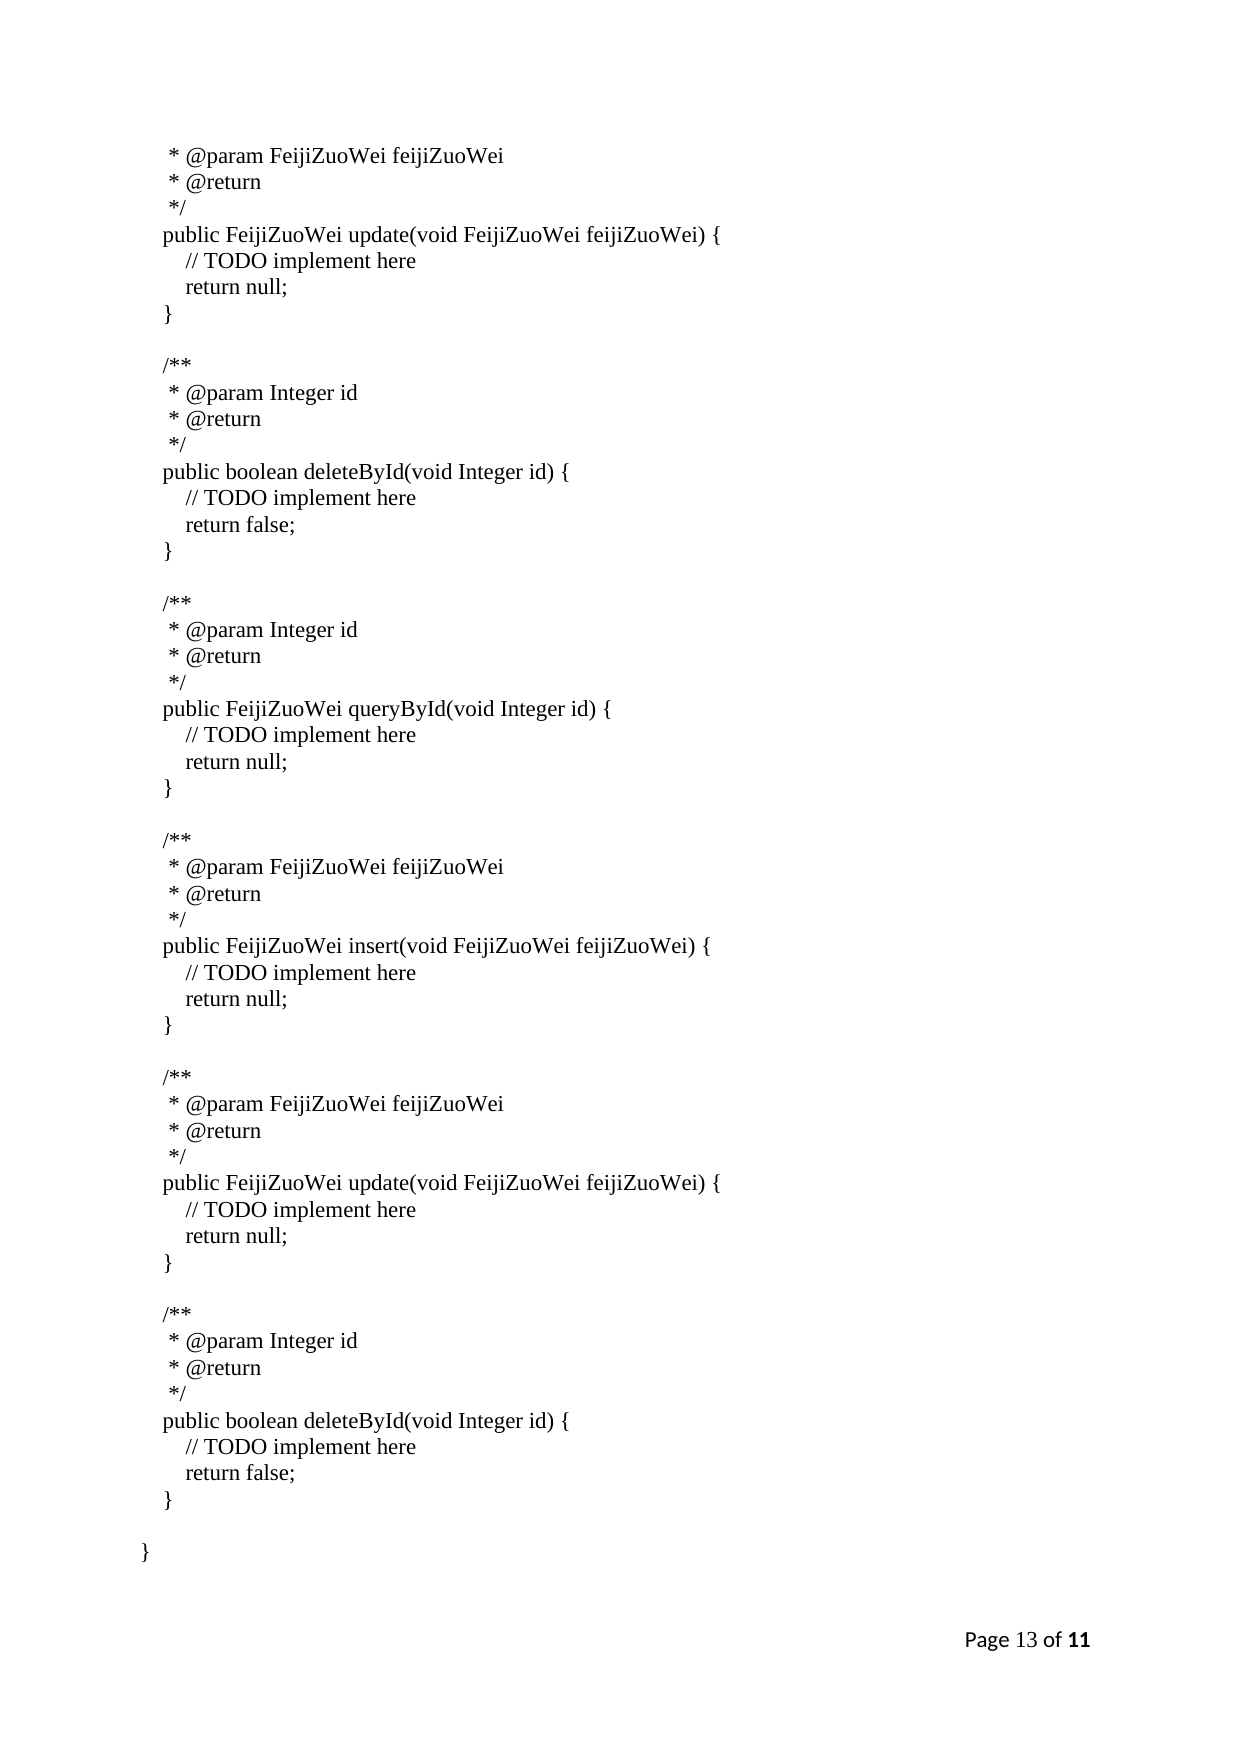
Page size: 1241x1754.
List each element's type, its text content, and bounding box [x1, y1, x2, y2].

text // TODO implement here [139, 484, 1101, 511]
text // TODO implement here [139, 721, 1101, 748]
text * @param FeijiZuoWei feijiZuoWei [139, 853, 1101, 879]
text * @param Integer id [139, 1328, 1101, 1354]
text return null; [139, 273, 1101, 300]
text return null; [139, 748, 1101, 774]
text public boolean deleteById(void Integer id) { [139, 1407, 1101, 1433]
text * @return [139, 1117, 1101, 1143]
text */ [139, 906, 1101, 932]
text public FeijiZuoWei insert(void FeijiZuoWei feijiZuoWei) { [139, 932, 1101, 959]
text public FeijiZuoWei queryById(void Integer id) { [139, 695, 1101, 721]
text * @param Integer id [139, 616, 1101, 642]
text return null; [139, 985, 1101, 1011]
text // TODO implement here [139, 247, 1101, 273]
text /** [139, 1301, 1101, 1328]
text * @return [139, 642, 1101, 669]
text return false; [139, 511, 1101, 537]
text // TODO implement here [139, 1196, 1101, 1222]
text return false; [139, 1459, 1101, 1486]
text public FeijiZuoWei update(void FeijiZuoWei feijiZuoWei) { [139, 221, 1101, 247]
text // TODO implement here [139, 1433, 1101, 1459]
text } [139, 1248, 1101, 1275]
text * @return [139, 405, 1101, 432]
text * @return [139, 1354, 1101, 1380]
text /** [139, 352, 1101, 379]
text } [139, 1538, 1101, 1565]
text } [139, 300, 1101, 326]
text public FeijiZuoWei update(void FeijiZuoWei feijiZuoWei) { [139, 1169, 1101, 1196]
text */ [139, 669, 1101, 695]
text */ [139, 1380, 1101, 1407]
text /** [139, 590, 1101, 616]
text * @param FeijiZuoWei feijiZuoWei [139, 142, 1101, 168]
text * @param Integer id [139, 379, 1101, 405]
text public boolean deleteById(void Integer id) { [139, 458, 1101, 484]
text /** [139, 1064, 1101, 1090]
text return null; [139, 1222, 1101, 1248]
text */ [139, 194, 1101, 221]
text */ [139, 1143, 1101, 1169]
text } [139, 537, 1101, 563]
text } [139, 1486, 1101, 1512]
text } [139, 774, 1101, 801]
text // TODO implement here [139, 959, 1101, 985]
text * @return [139, 879, 1101, 906]
text */ [139, 432, 1101, 458]
text /** [139, 827, 1101, 853]
text * @return [139, 168, 1101, 194]
text } [139, 1011, 1101, 1038]
text * @param FeijiZuoWei feijiZuoWei [139, 1090, 1101, 1117]
